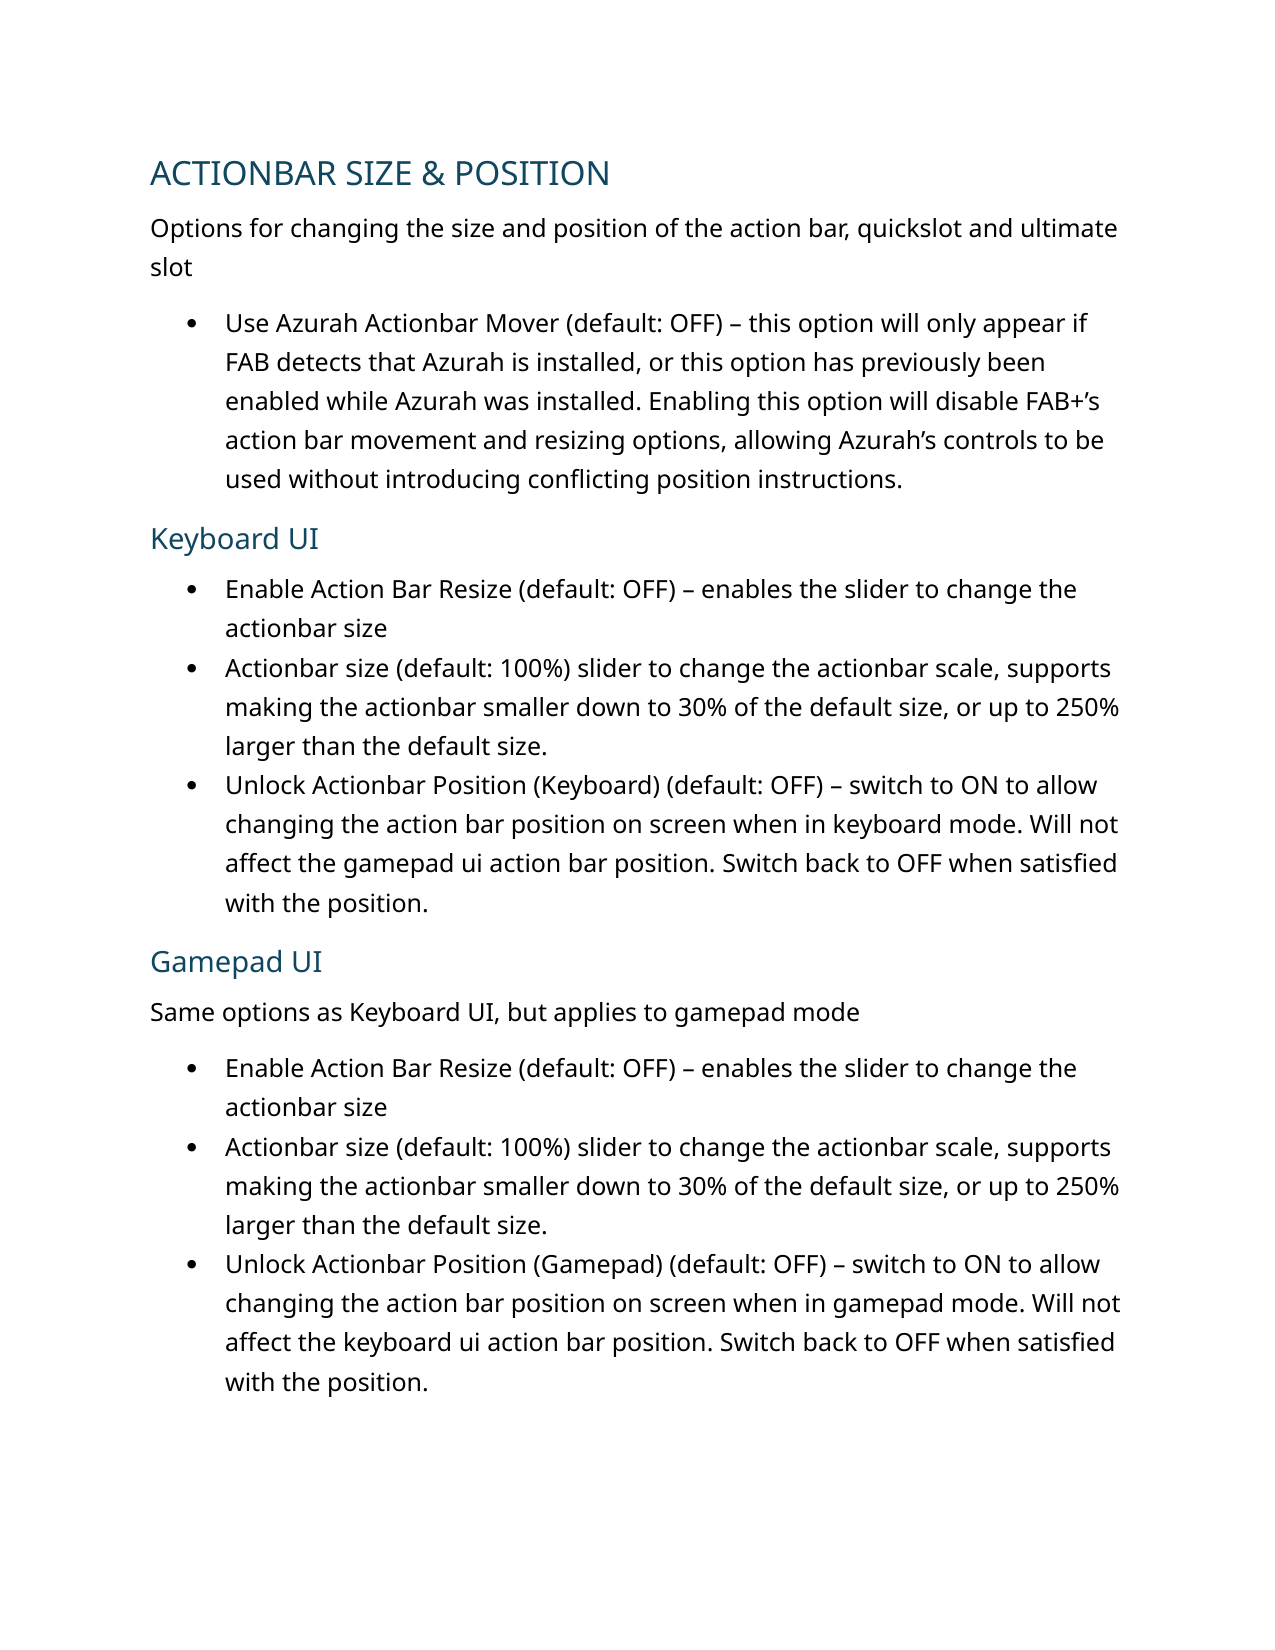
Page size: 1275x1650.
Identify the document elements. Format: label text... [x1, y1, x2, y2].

subtitle Gamepad UI [150, 941, 1125, 981]
list Enable Action Bar Resize (default: OFF) – enables the slider to change the actionbar size [187, 572, 1125, 645]
list Unlock Actionbar Position (Gamepad) (default: OFF) – switch to ON to allow changing the action bar position on screen when in gamepad mode. Will not affect the keyboard ui action bar position. Switch back to OFF when satisfied with the position. [187, 1247, 1125, 1398]
subtitle ACTIONBAR SIZE & POSITION [150, 150, 1125, 195]
subtitle Keyboard UI [150, 518, 1125, 558]
list Actionbar size (default: 100%) slider to change the actionbar scale, supports making the actionbar smaller down to 30% of the default size, or up to 250% larger than the default size. [187, 650, 1125, 763]
list Unlock Actionbar Position (Keyboard) (default: OFF) – switch to ON to allow changing the action bar position on screen when in keyboard mode. Will not affect the gamepad ui action bar position. Switch back to OFF when satisfied with the position. [187, 768, 1125, 919]
list Use Azurah Actionbar Mover (default: OFF) – this option will only appear if FAB detects that Azurah is installed, or this option has previously been enabled while Azurah was installed. Enabling this option will disable FAB+’s action bar movement and resizing options, allowing Azurah’s controls to be used without introducing conflicting position instructions. [187, 306, 1125, 496]
list Enable Action Bar Resize (default: OFF) – enables the slider to change the actionbar size [187, 1051, 1125, 1124]
text Same options as Keyboard UI, but applies to gamepad mode [150, 995, 1125, 1029]
list Actionbar size (default: 100%) slider to change the actionbar scale, supports making the actionbar smaller down to 30% of the default size, or up to 250% larger than the default size. [187, 1129, 1125, 1242]
text Options for changing the size and position of the action bar, quickslot and ultimate slot [150, 211, 1125, 284]
